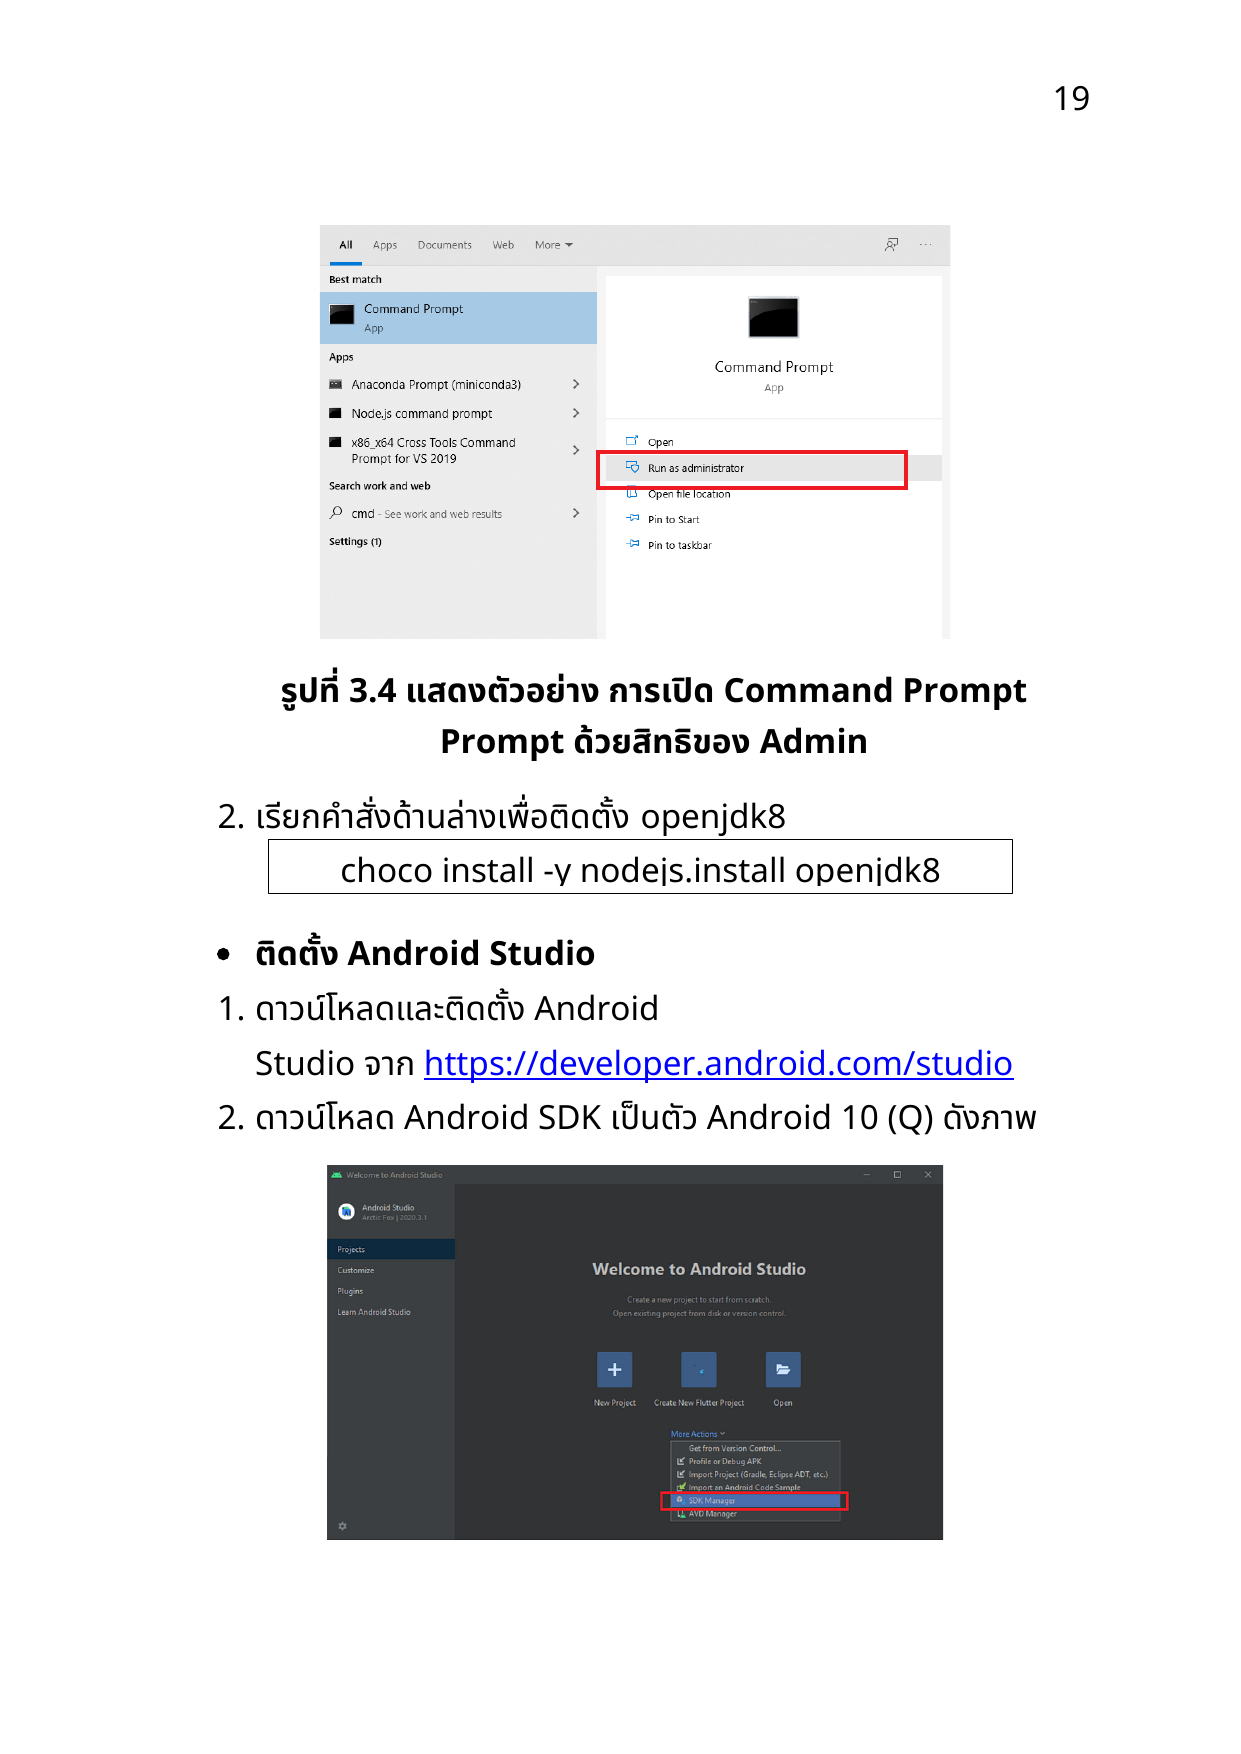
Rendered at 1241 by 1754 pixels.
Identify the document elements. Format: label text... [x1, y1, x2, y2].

picture [319, 225, 951, 639]
list ติดตั้ง Android Studio [217, 930, 1090, 981]
list ดาวน์โหลด Android SDK เป็นตัว Android 10 (Q) ดังภาพ [217, 1094, 1090, 1144]
list เรียกคำสั่งด้านล่างเพื่อติดตั้ง openjdk8 [217, 793, 1090, 844]
text รูปที่ 3.4 แสดงตัวอย่าง การเปิด Command Prompt Prompt ด้วยสิทธิของ Admin [217, 667, 1090, 768]
picture [327, 1165, 944, 1540]
list ดาวน์โหลดและติดตั้ง Android Studio จาก https://developer.android.com/studio [217, 985, 1090, 1090]
